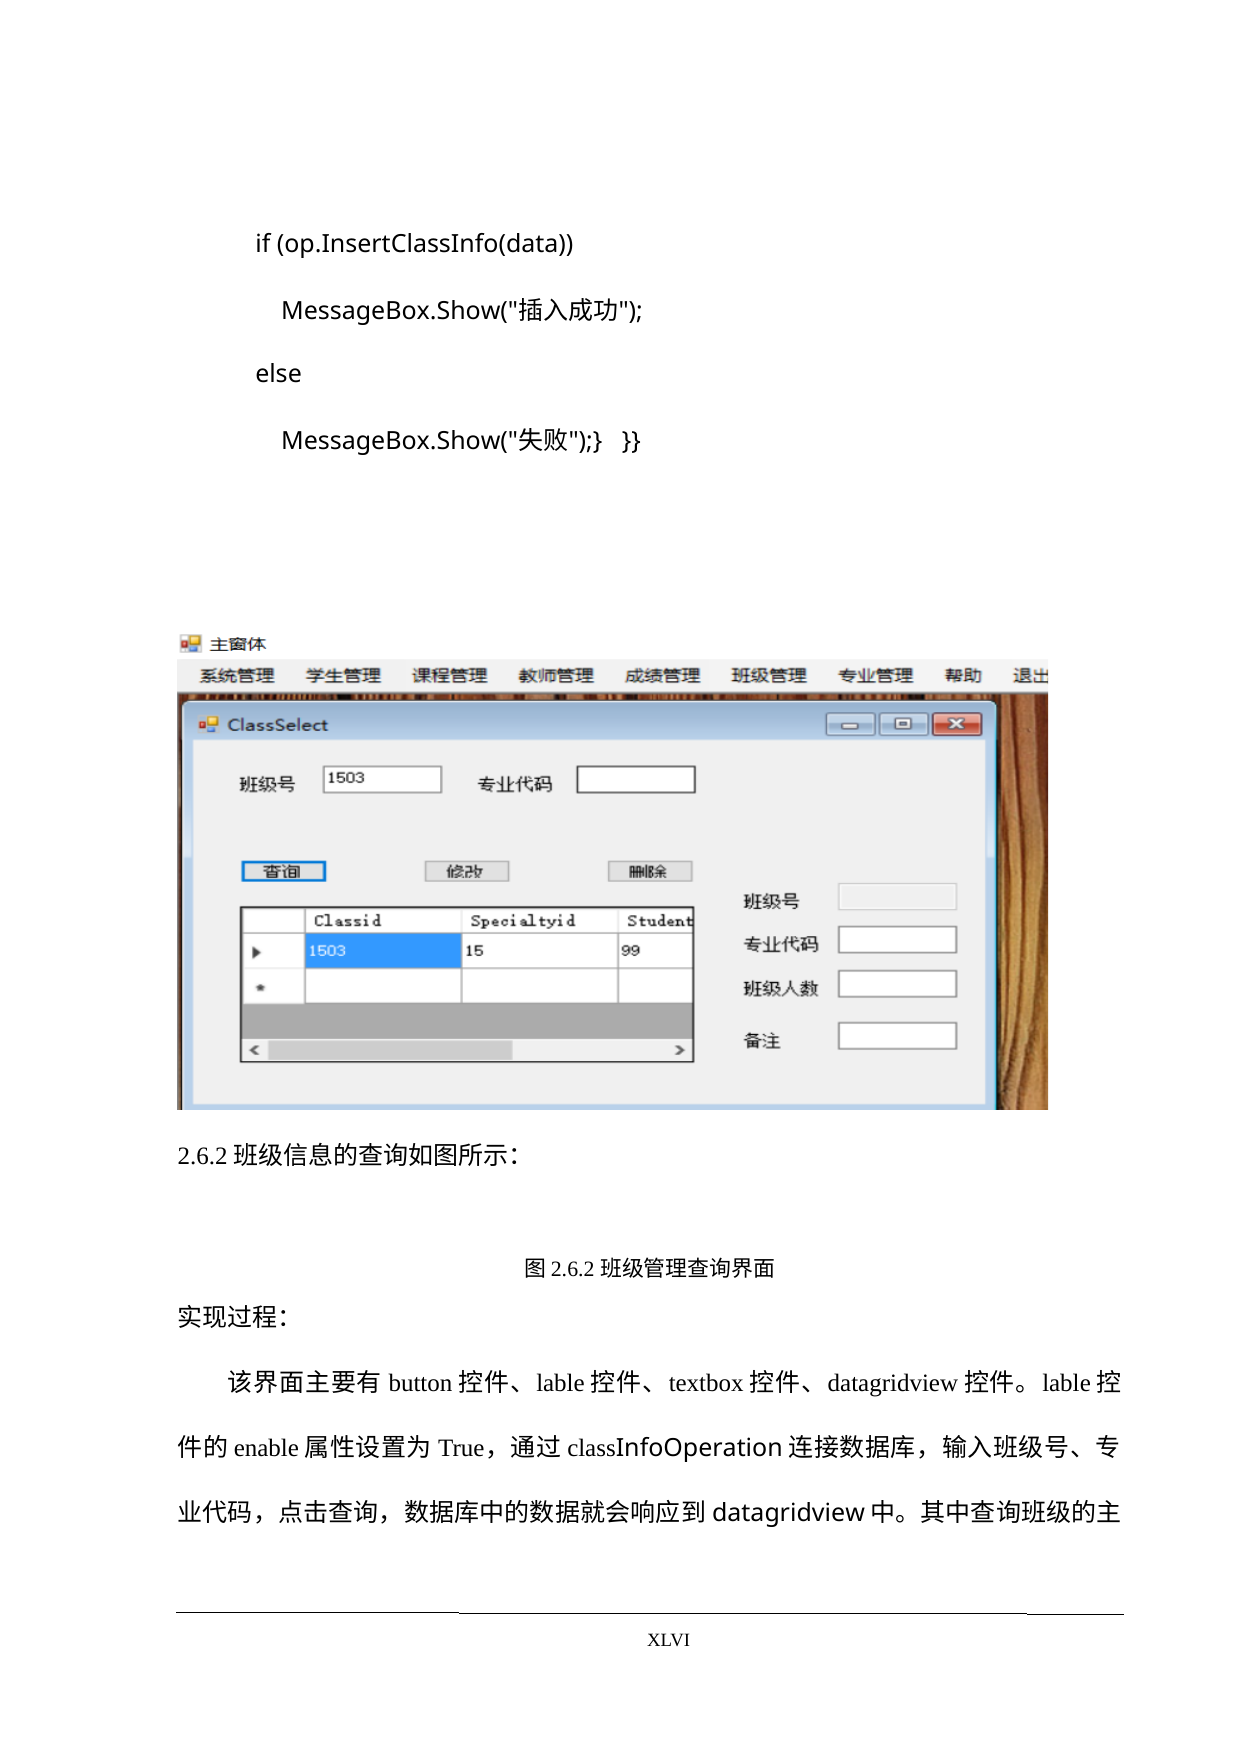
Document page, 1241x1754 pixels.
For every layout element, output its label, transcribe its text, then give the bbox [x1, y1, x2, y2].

text MessageBox.Show("失败");} }} [177, 406, 1122, 471]
text if (op.InsertClassInfo(data)) [177, 211, 1122, 276]
picture [177, 629, 1049, 1110]
text else [177, 341, 1122, 406]
text 图2.6.2 班级管理查询界面 [177, 1251, 1122, 1283]
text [177, 1348, 1122, 1543]
text 实现过程： [177, 1283, 1122, 1348]
text MessageBox.Show("插入成功"); [177, 276, 1122, 341]
